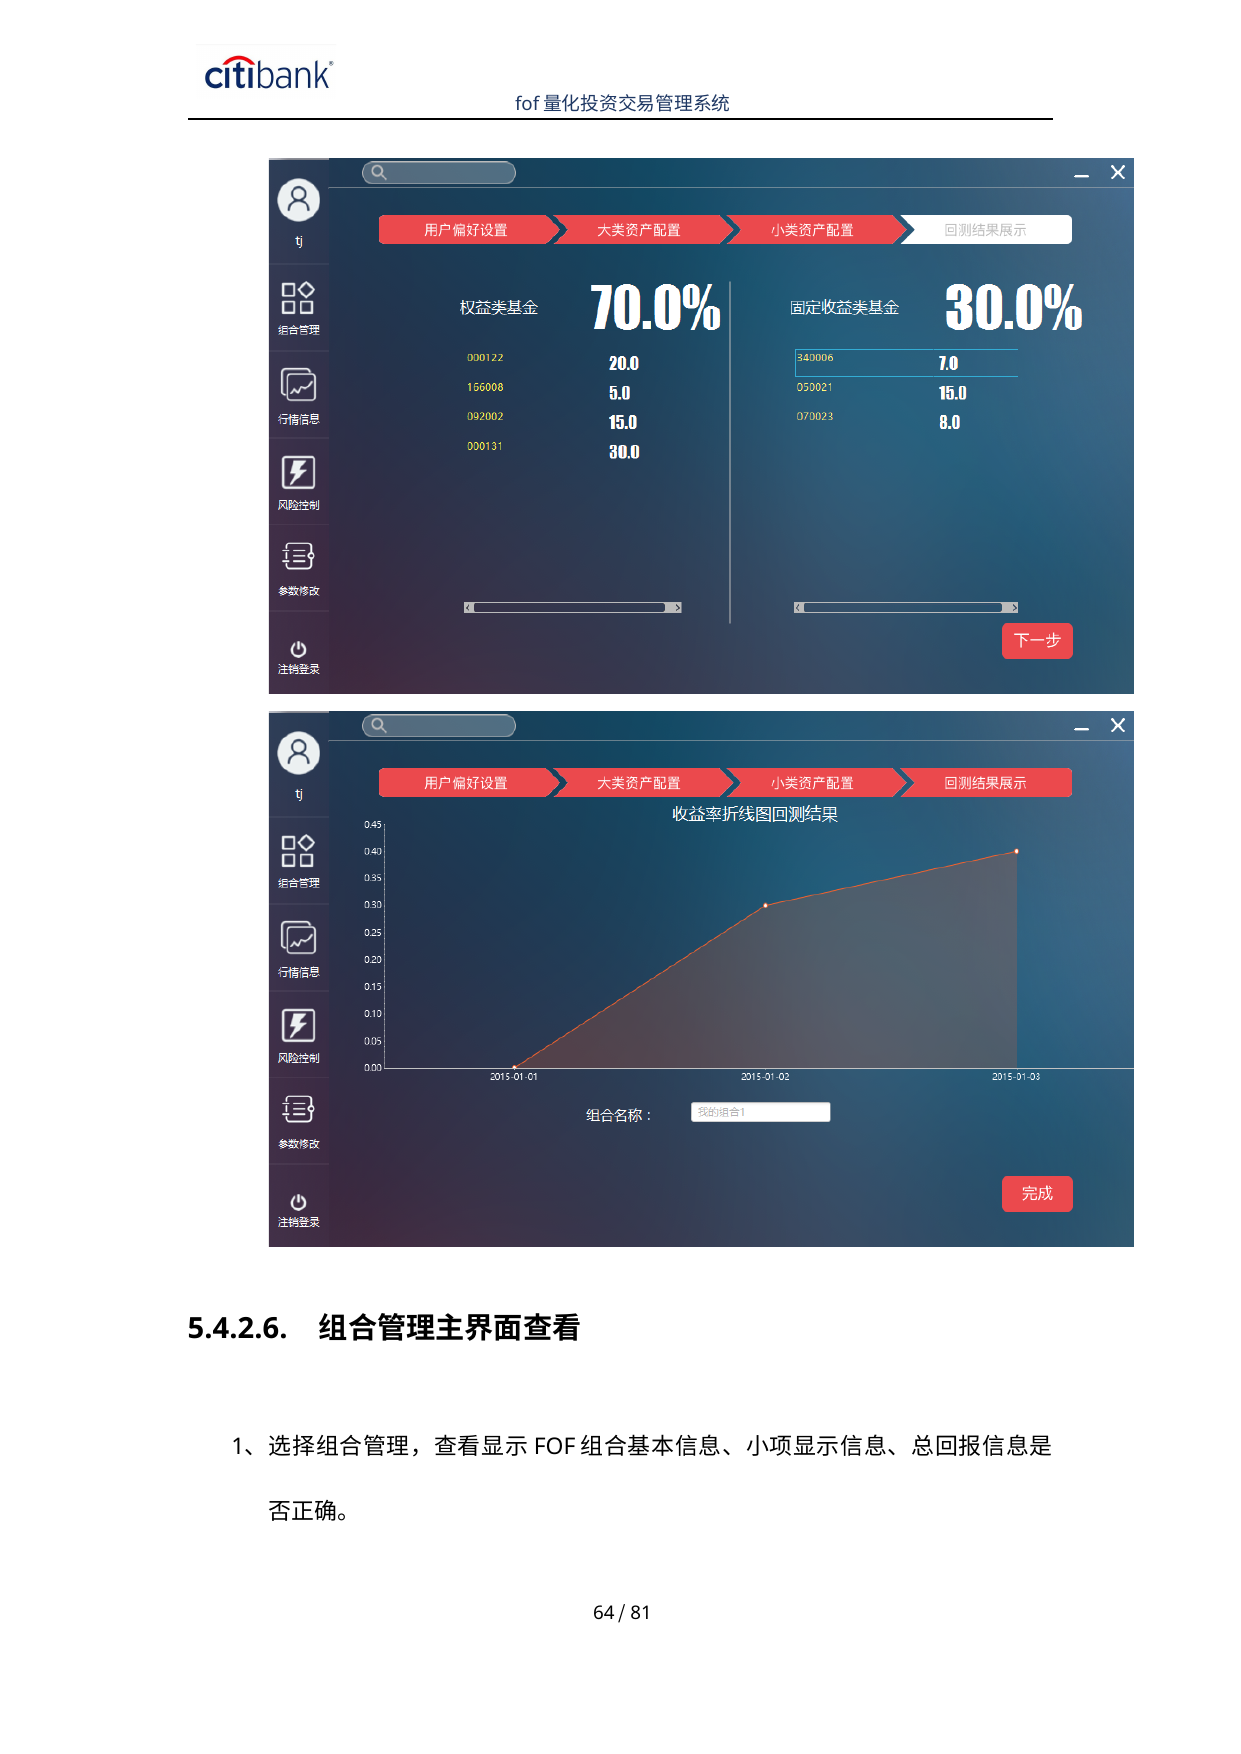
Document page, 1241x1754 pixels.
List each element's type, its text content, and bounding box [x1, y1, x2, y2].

picture [195, 44, 337, 99]
picture [268, 711, 1134, 1247]
picture [268, 158, 1134, 694]
subtitle 组合管理主界面查看 [187, 1293, 1053, 1358]
list 选择组合管理，查看显示FOF组合基本信息、小项显示信息、总回报信息是否正确。 [231, 1412, 1053, 1542]
